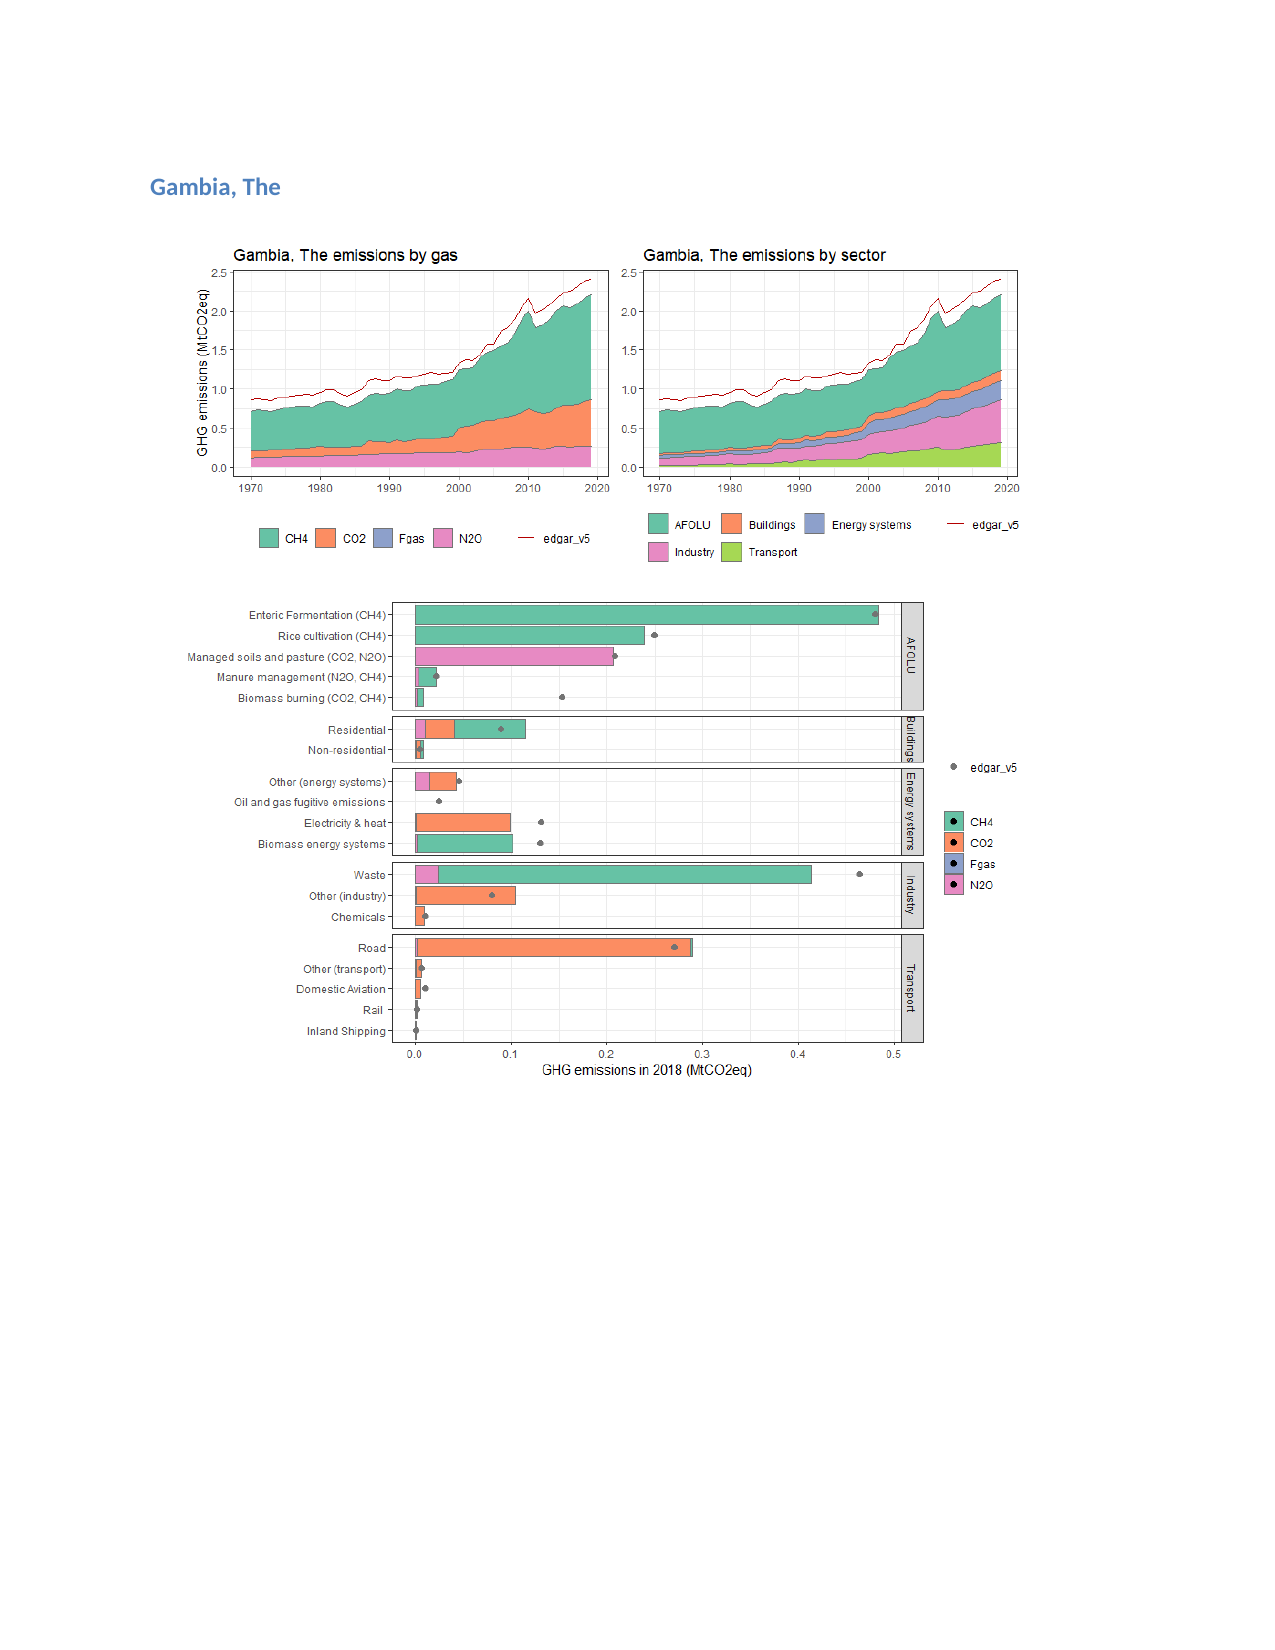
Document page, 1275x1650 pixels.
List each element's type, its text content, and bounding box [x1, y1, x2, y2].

subtitle Gambia, The [150, 171, 1125, 201]
picture [168, 220, 1044, 1096]
